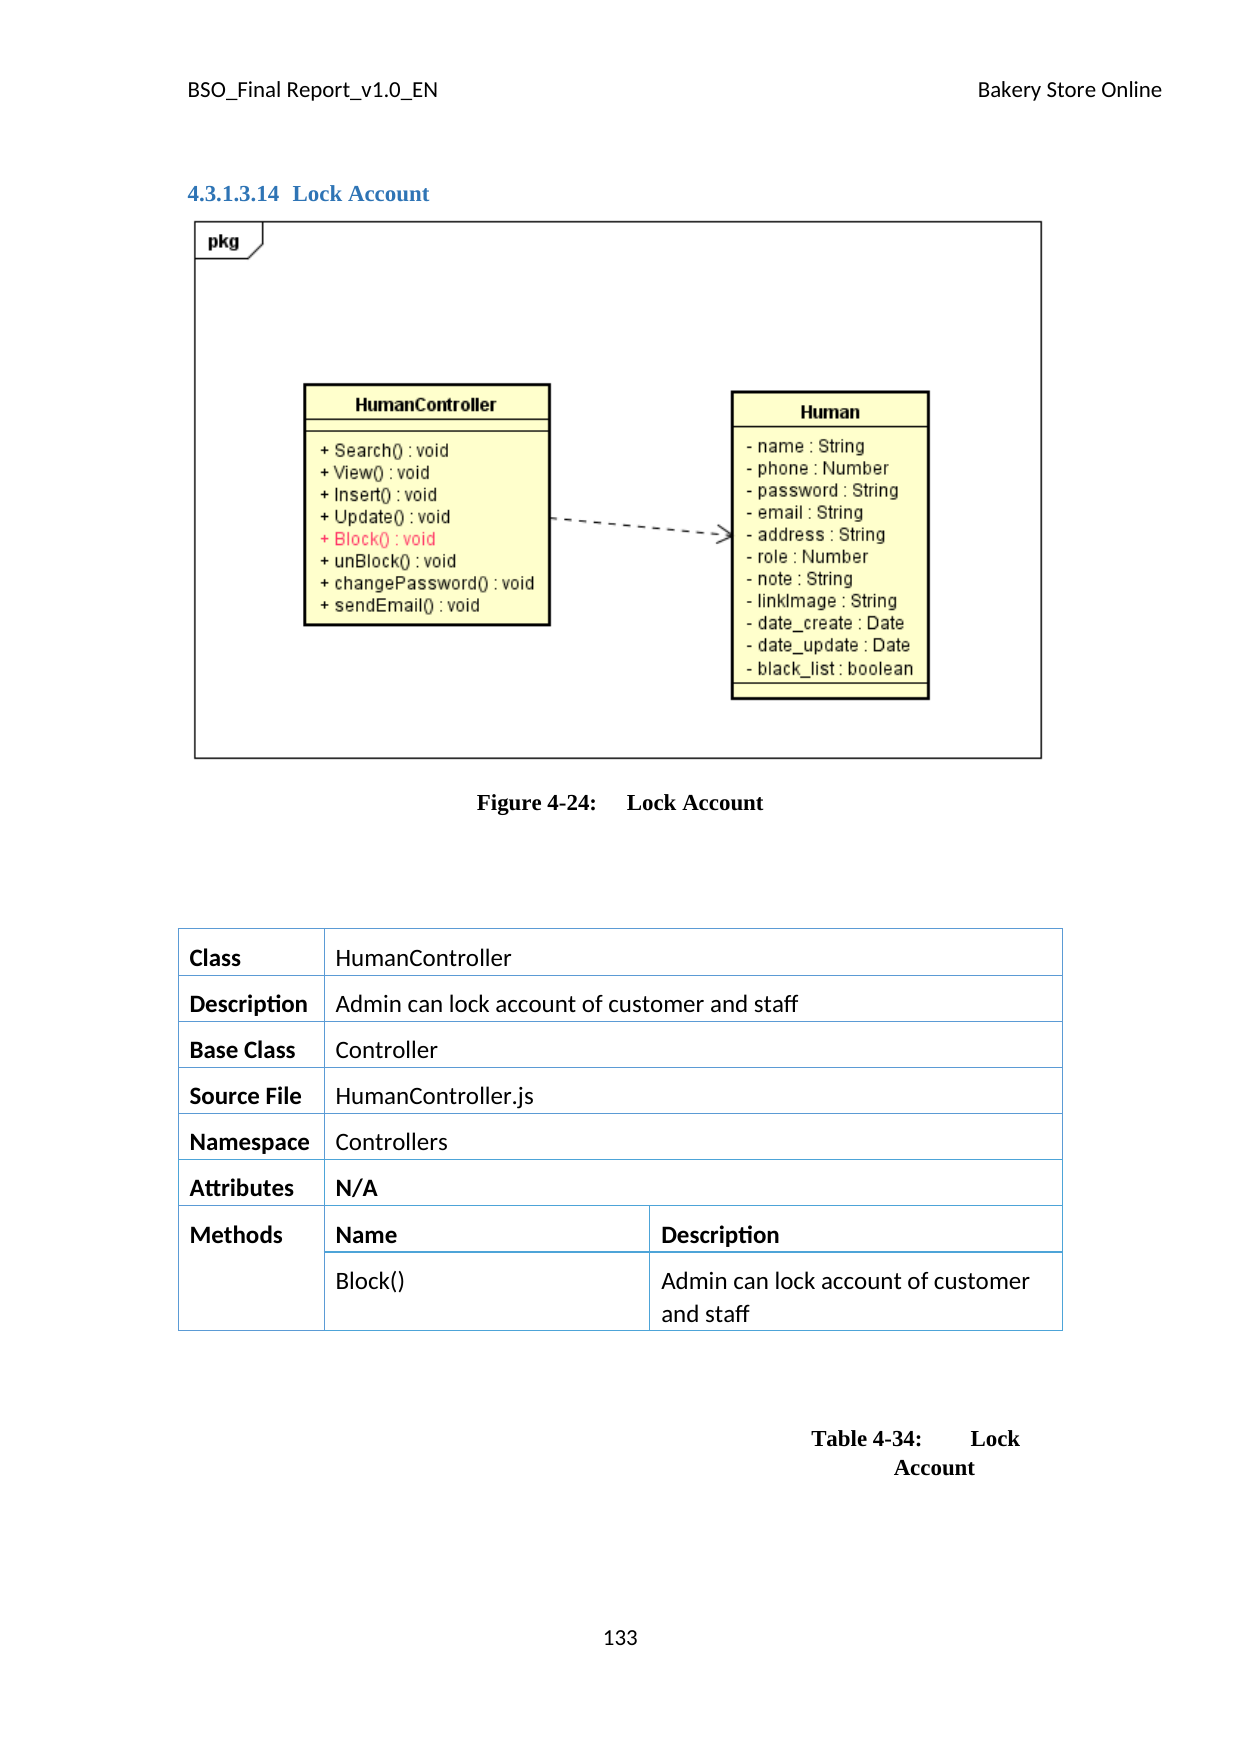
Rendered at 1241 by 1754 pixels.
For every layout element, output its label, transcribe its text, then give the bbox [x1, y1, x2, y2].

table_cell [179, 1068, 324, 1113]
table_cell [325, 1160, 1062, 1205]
subtitle Lock Account [187, 180, 1053, 206]
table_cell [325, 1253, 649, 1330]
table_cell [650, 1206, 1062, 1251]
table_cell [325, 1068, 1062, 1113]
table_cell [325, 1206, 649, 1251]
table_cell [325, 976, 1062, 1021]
picture [187, 208, 1053, 771]
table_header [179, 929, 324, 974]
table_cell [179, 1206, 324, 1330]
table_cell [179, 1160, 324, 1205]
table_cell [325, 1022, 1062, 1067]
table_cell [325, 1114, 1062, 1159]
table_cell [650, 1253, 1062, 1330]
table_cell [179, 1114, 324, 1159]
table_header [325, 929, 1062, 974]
text Lock Account [778, 1425, 1053, 1480]
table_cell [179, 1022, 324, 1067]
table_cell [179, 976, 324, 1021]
text Lock Account [187, 789, 1053, 816]
